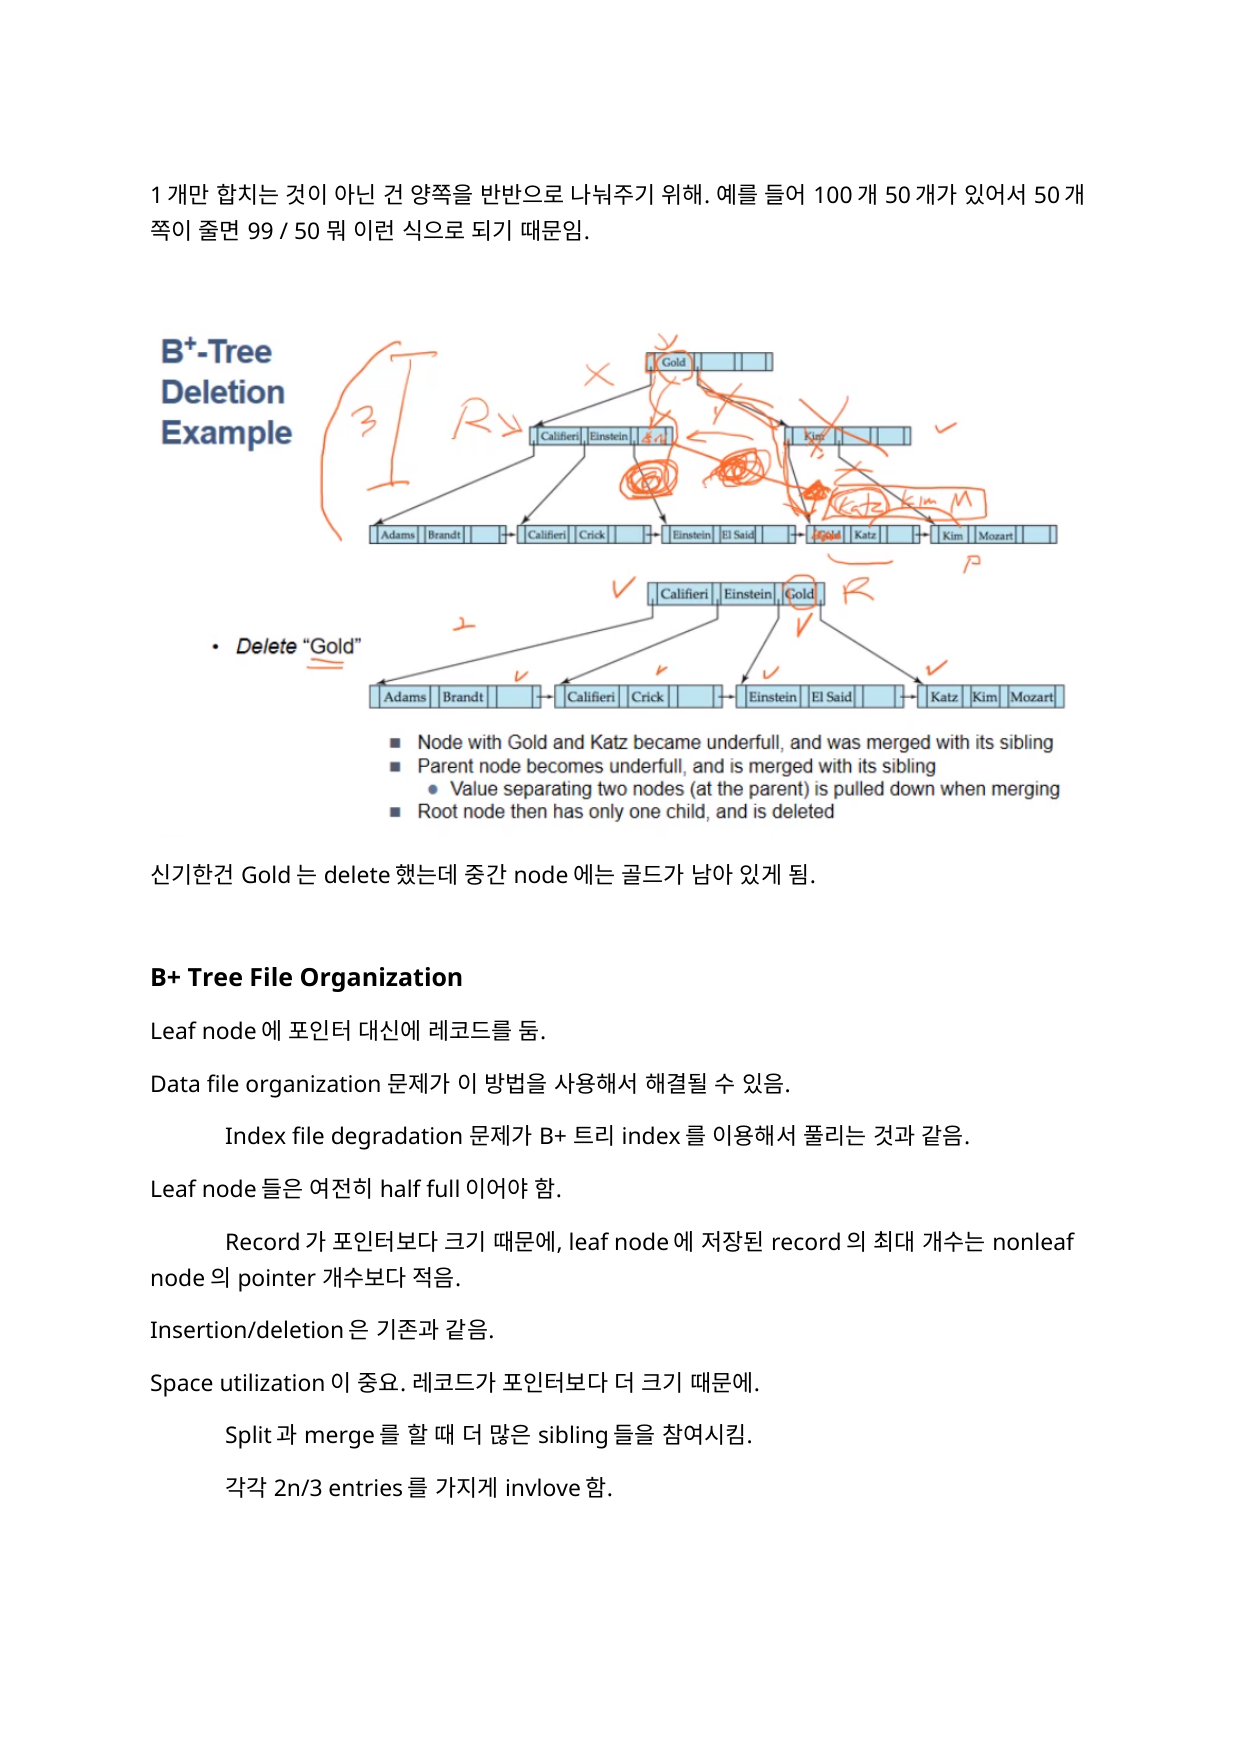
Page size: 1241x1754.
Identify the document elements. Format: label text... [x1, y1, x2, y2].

text Index file degradation 문제가 B+ 트리 index를 이용해서 풀리는 것과 같음. [150, 1118, 1090, 1152]
text Insertion/deletion은 기존과 같음. [150, 1312, 1090, 1345]
text Split과 merge를 할 때 더 많은 sibling들을 참여시킴. [150, 1417, 1090, 1451]
text 신기한건 Gold는 delete했는데 중간 node에는 골드가 남아 있게 됨. [150, 857, 1090, 890]
text Data file organization 문제가 이 방법을 사용해서 해결될 수 있음. [150, 1066, 1090, 1099]
text Space utilization이 중요. 레코드가 포인터보다 더 크기 때문에. [150, 1364, 1090, 1398]
text 1개만 합치는 것이 아닌 건 양쪽을 반반으로 나눠주기 위해. 예를 들어 100개 50개가 있어서 50개 쪽이 줄면 99 / 50 뭐 이런 식으로 되기 때문임. [150, 177, 1090, 246]
text B+ Tree File Organization [150, 959, 1090, 994]
text Leaf node에 포인터 대신에 레코드를 둠. [150, 1013, 1090, 1046]
text Record가 포인터보다 크기 때문에, leaf node에 저장된 record의 최대 개수는 nonleaf node의 pointer 개수보다 적음. [150, 1223, 1090, 1293]
text 각각 2n/3 entries를 가지게 invlove함. [150, 1470, 1090, 1503]
text Leaf node들은 여전히 half full이어야 함. [150, 1171, 1090, 1204]
picture [150, 316, 1091, 838]
